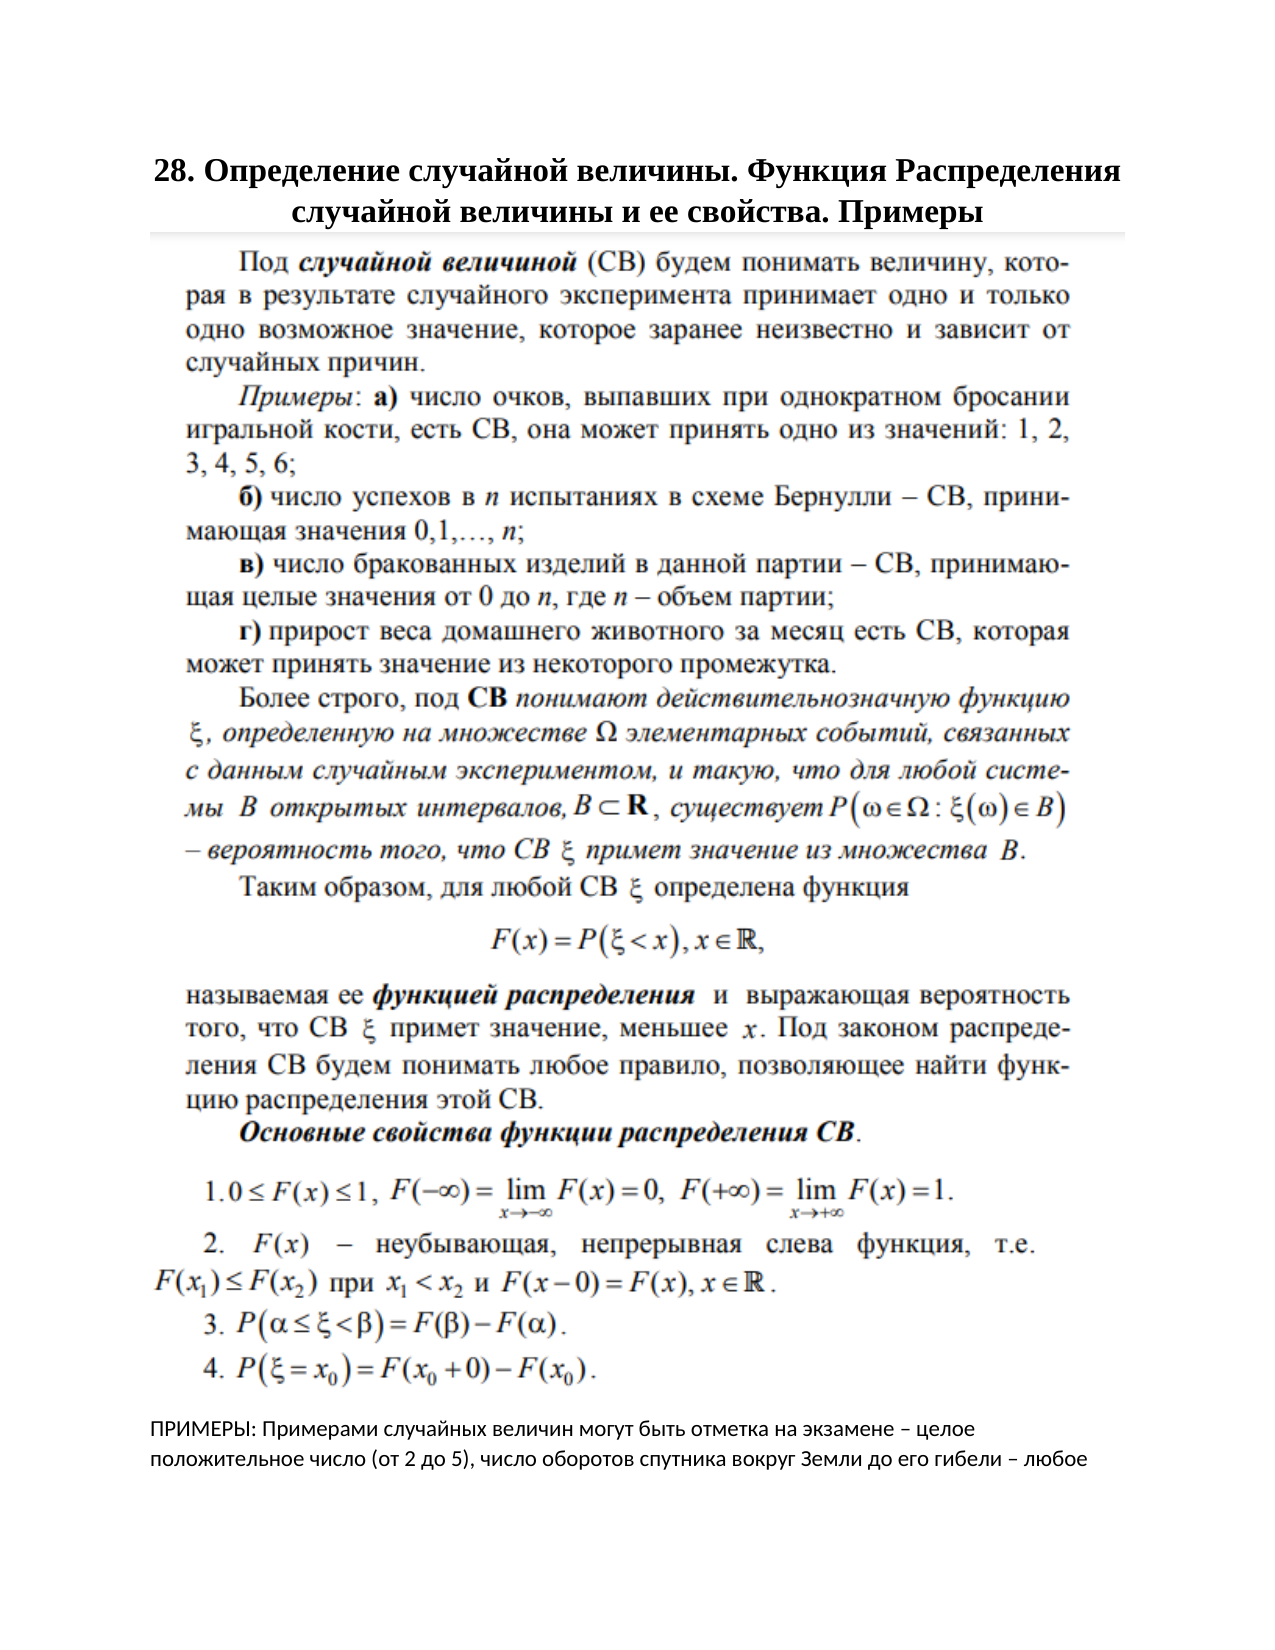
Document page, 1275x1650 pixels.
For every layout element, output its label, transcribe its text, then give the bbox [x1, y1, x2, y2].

subtitle 28. Определение случайной величины. Функция Распределения случайной величины и ее свойства. Примеры [150, 150, 1125, 230]
picture [150, 232, 1125, 1151]
picture [150, 1169, 1043, 1395]
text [150, 1414, 1125, 1472]
